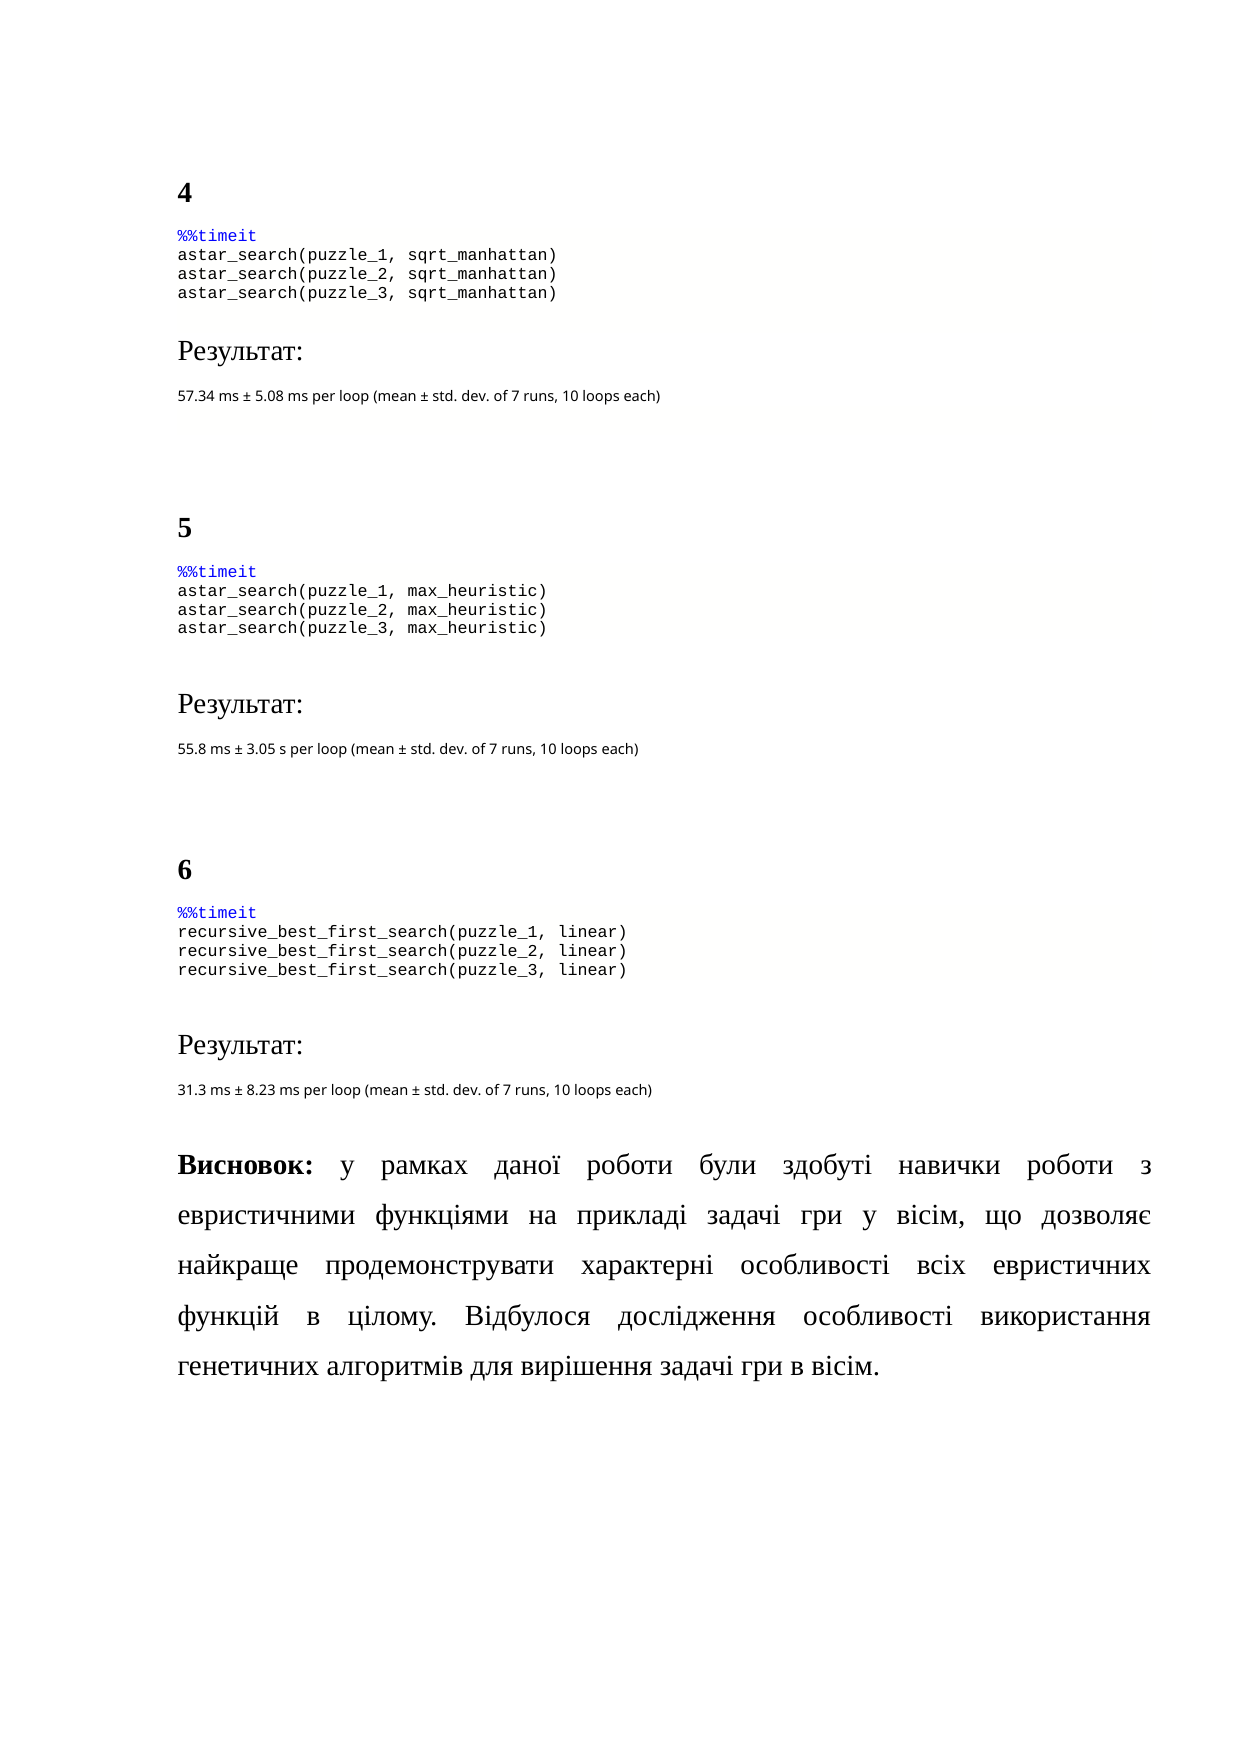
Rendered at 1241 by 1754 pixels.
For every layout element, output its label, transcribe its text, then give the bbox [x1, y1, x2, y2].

text recursive_best_first_search(puzzle_2, linear) [177, 943, 1152, 962]
text %%timeit [177, 905, 1152, 924]
text astar_search(puzzle_3, sqrt_manhattan) [177, 284, 1152, 303]
text Висновок: у рамках даної роботи були здобуті навички роботи з евристичними функціями на прикладі задачі гри у вісім, що дозволяє найкраще продемонструвати характерні особливості всіх евристичних функцій в цілому. Відбулося дослідження особливості використання генетичних алгоритмів для вирішення задачі гри в вісім. [177, 1147, 1152, 1382]
text %%timeit [177, 228, 1152, 247]
text 55.8 ms ± 3.05 s per loop (mean ± std. dev. of 7 runs, 10 loops each) [177, 738, 1152, 758]
text Результат: [177, 686, 1152, 719]
text %%timeit [177, 563, 1152, 582]
text 6 [177, 852, 1152, 886]
text 5 [177, 511, 1152, 544]
text astar_search(puzzle_1, max_heuristic) [177, 582, 1152, 601]
text astar_search(puzzle_2, sqrt_manhattan) [177, 266, 1152, 284]
text 57.34 ms ± 5.08 ms per loop (mean ± std. dev. of 7 runs, 10 loops each) [177, 386, 1152, 406]
text 4 [177, 175, 1152, 208]
text recursive_best_first_search(puzzle_1, linear) [177, 924, 1152, 943]
text Результат: [177, 1027, 1152, 1061]
text astar_search(puzzle_1, sqrt_manhattan) [177, 247, 1152, 266]
text recursive_best_first_search(puzzle_3, linear) [177, 962, 1152, 980]
text astar_search(puzzle_3, max_heuristic) [177, 620, 1152, 639]
text Результат: [177, 333, 1152, 366]
text astar_search(puzzle_2, max_heuristic) [177, 601, 1152, 620]
text 31.3 ms ± 8.23 ms per loop (mean ± std. dev. of 7 runs, 10 loops each) [177, 1080, 1152, 1100]
